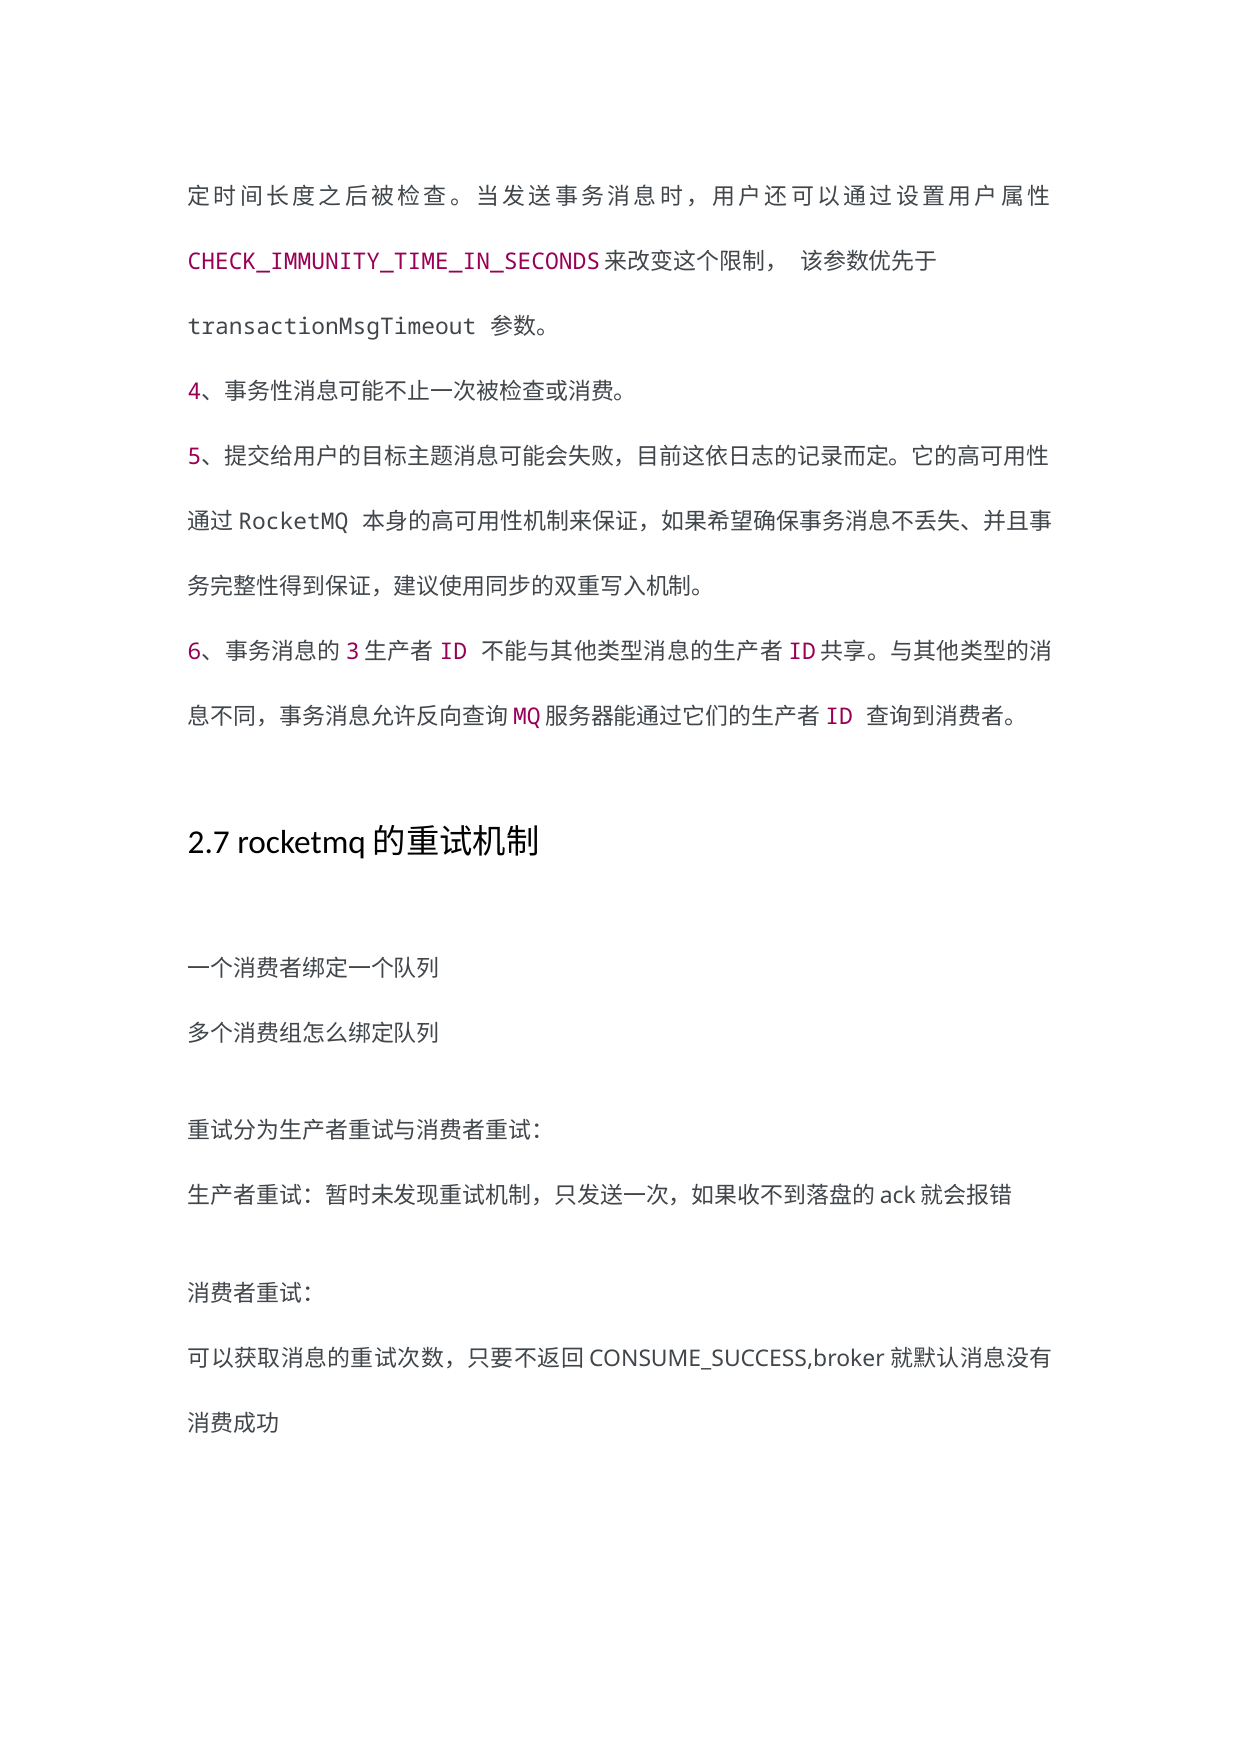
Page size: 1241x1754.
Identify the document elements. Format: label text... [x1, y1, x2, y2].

text 可以获取消息的重试次数，只要不返回CONSUME_SUCCESS,broker就默认消息没有消费成功 [187, 1324, 1053, 1454]
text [187, 162, 1053, 292]
text 一个消费者绑定一个队列 [187, 934, 1053, 999]
text 重试分为生产者重试与消费者重试： [187, 1096, 1053, 1161]
text 多个消费组怎么绑定队列 [187, 999, 1053, 1064]
text 4、事务性消息可能不止一次被检查或消费。 5、提交给用户的目标主题消息可能会失败，目前这依日志的记录而定。它的高可用性通过RocketMQ 本身的高可用性机制来保证，如果希望确保事务消息不丢失、并且事务完整性得到保证，建议使用同步的双重写入机制。 6、事务消息的3生产者 ID 不能与其他类型消息的生产者ID共享。与其他类型的消息不同，事务消息允许反向查询MQ服务器能通过它们的生产者 ID 查询到消费者。 [187, 357, 1053, 747]
text transactionMsgTimeout 参数。 [187, 292, 1053, 357]
text 消费者重试： [187, 1259, 1053, 1324]
subtitle 2.7 rocketmq的重试机制 [187, 807, 1053, 872]
text 生产者重试：暂时未发现重试机制，只发送一次，如果收不到落盘的ack就会报错 [187, 1161, 1053, 1226]
